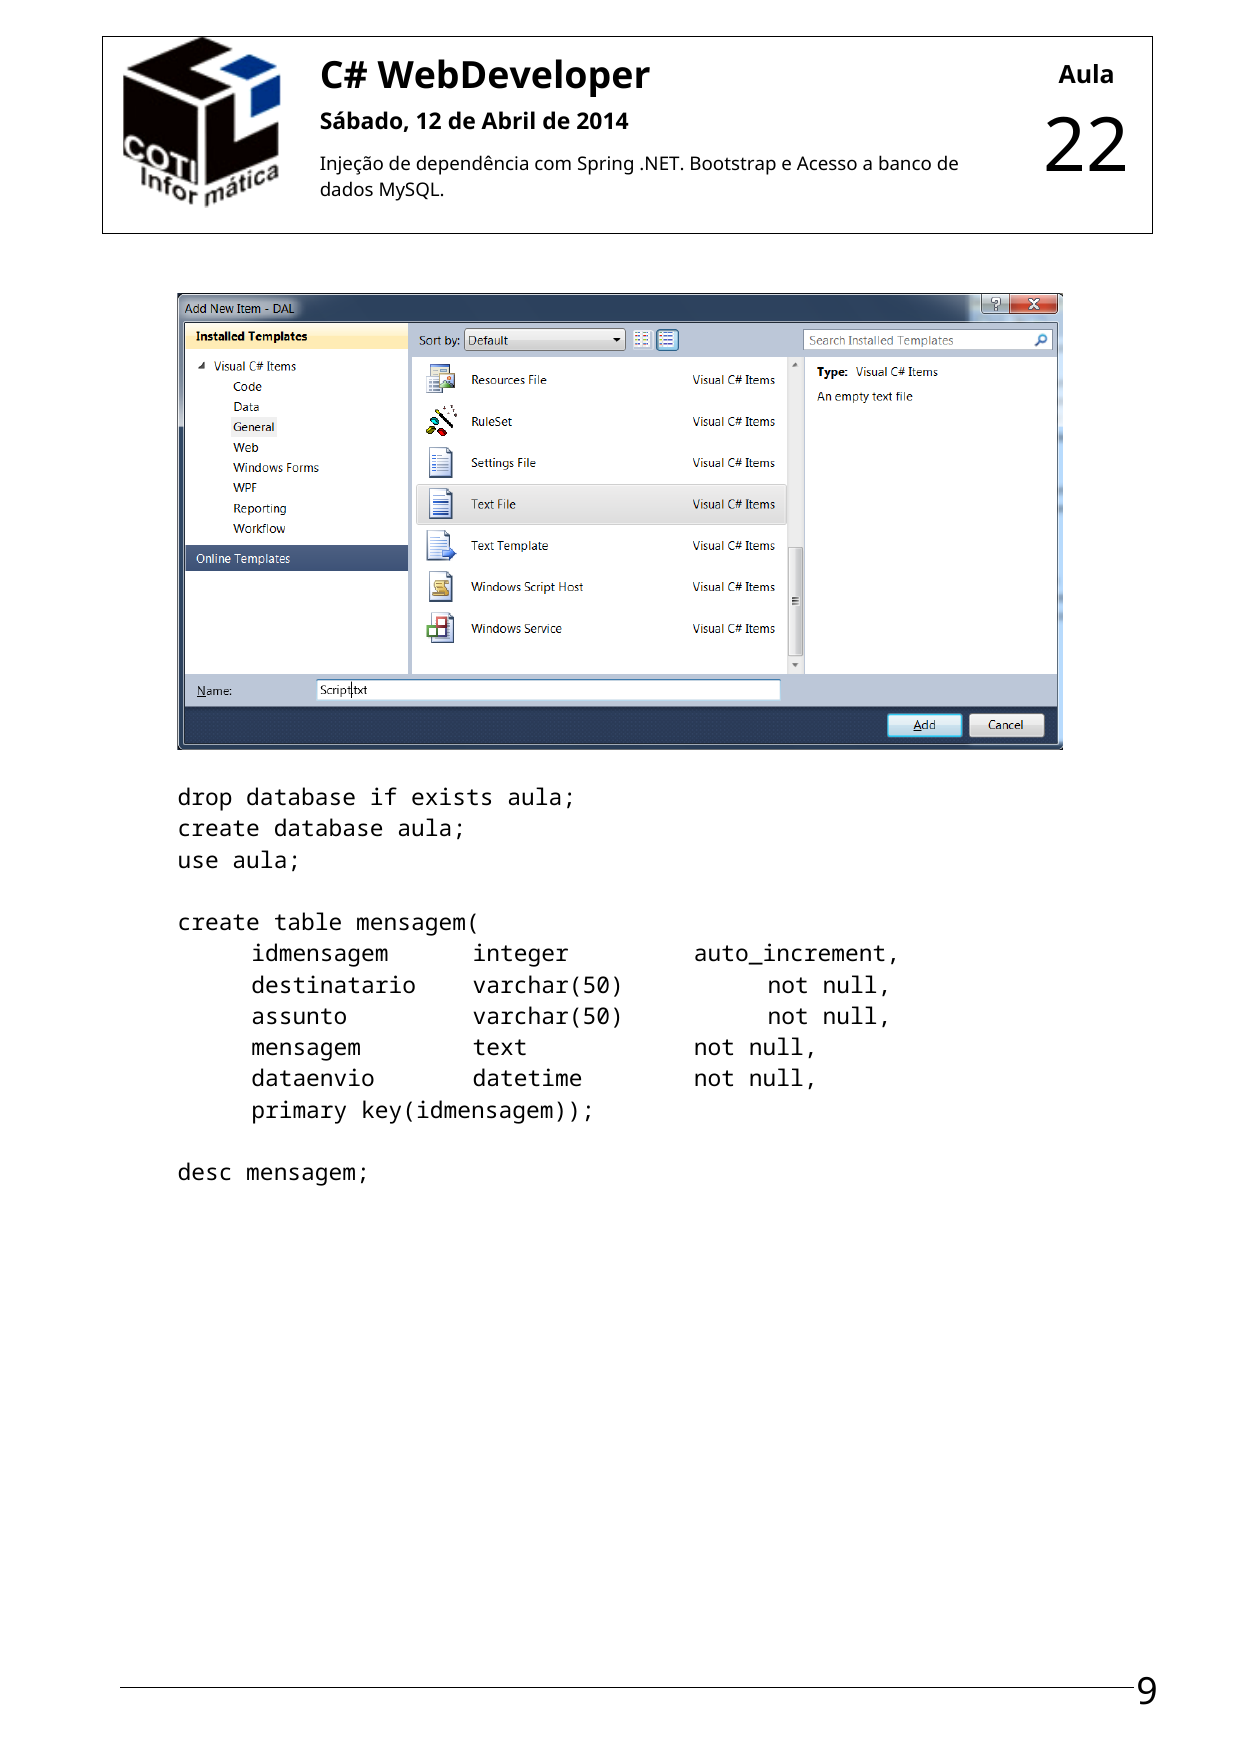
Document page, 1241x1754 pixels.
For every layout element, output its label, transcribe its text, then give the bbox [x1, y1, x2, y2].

picture [177, 293, 1063, 750]
text idmensagem integer auto_increment, [177, 937, 1063, 968]
text drop database if exists aula; [177, 781, 1063, 812]
text assunto varchar(50) not null, [177, 1000, 1063, 1031]
text destinatario varchar(50) not null, [177, 968, 1063, 1000]
text use aula; [177, 843, 1063, 875]
text create table mensagem( [177, 906, 1063, 937]
text primary key(idmensagem)); [177, 1093, 1063, 1125]
text create database aula; [177, 812, 1063, 843]
text mensagem text not null, [177, 1031, 1063, 1062]
text desc mensagem; [177, 1156, 1063, 1187]
text dataenvio datetime not null, [177, 1062, 1063, 1093]
